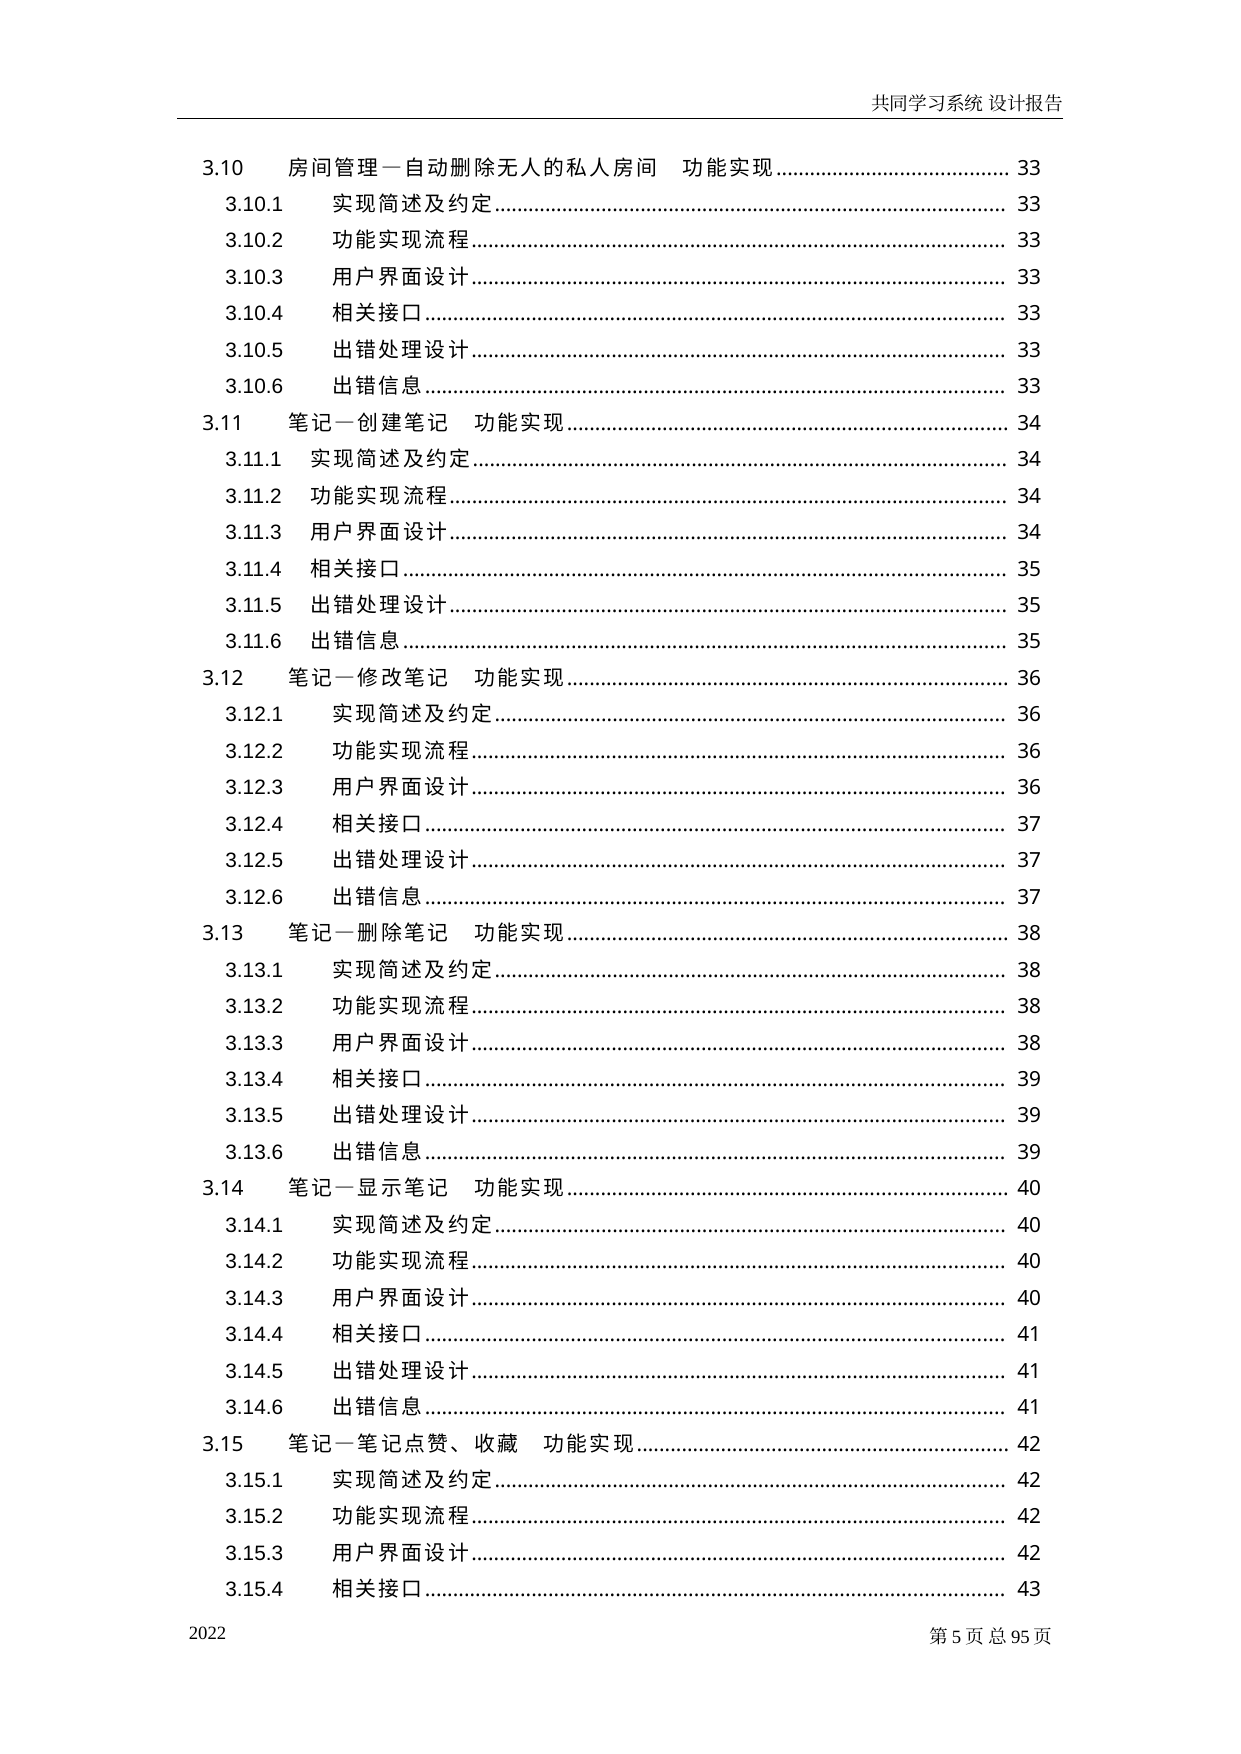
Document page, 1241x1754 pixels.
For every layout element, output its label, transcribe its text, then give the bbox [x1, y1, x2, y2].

text 3.12.1 实现简述及约定 36 [222, 695, 1061, 731]
text 3.15.1 实现简述及约定 42 [222, 1460, 1061, 1497]
text 3.14.6 出错信息 41 [222, 1387, 1061, 1424]
text 3.14.5 出错处理设计 41 [222, 1351, 1061, 1387]
text 3.10.6 出错信息 33 [222, 367, 1061, 403]
text 3.11.3 用户界面设计 34 [222, 512, 1061, 549]
text 3.10.1 实现简述及约定 33 [222, 184, 1061, 221]
text 3.11.4 相关接口 35 [222, 549, 1061, 585]
text 3.10.4 相关接口 33 [222, 294, 1061, 330]
text 3.13 笔记—删除笔记 功能实现 38 [201, 913, 1061, 950]
text 3.15.2 功能实现流程 42 [222, 1497, 1061, 1533]
text 3.15.3 用户界面设计 42 [222, 1533, 1061, 1570]
text 3.11.5 出错处理设计 35 [222, 585, 1061, 622]
text 3.15.4 相关接口 43 [222, 1570, 1061, 1606]
text 3.12.3 用户界面设计 36 [222, 768, 1061, 804]
text 3.15 笔记—笔记点赞、收藏 功能实现 42 [201, 1424, 1061, 1460]
text 3.13.5 出错处理设计 39 [222, 1096, 1061, 1132]
text 3.13.4 相关接口 39 [222, 1059, 1061, 1096]
text 3.14.1 实现简述及约定 40 [222, 1205, 1061, 1242]
text 3.10.3 用户界面设计 33 [222, 257, 1061, 294]
text 3.14 笔记—显示笔记 功能实现 40 [201, 1169, 1061, 1205]
text 3.10.5 出错处理设计 33 [222, 330, 1061, 367]
text 3.11 笔记—创建笔记 功能实现 34 [201, 403, 1061, 439]
text 3.11.6 出错信息 35 [222, 622, 1061, 658]
text 3.14.2 功能实现流程 40 [222, 1242, 1061, 1278]
text 3.12.6 出错信息 37 [222, 877, 1061, 913]
text 3.11.2 功能实现流程 34 [222, 476, 1061, 512]
text 3.13.2 功能实现流程 38 [222, 986, 1061, 1023]
text 3.11.1 实现简述及约定 34 [222, 439, 1061, 476]
text 3.14.4 相关接口 41 [222, 1314, 1061, 1351]
text 3.14.3 用户界面设计 40 [222, 1278, 1061, 1314]
text 3.10.2 功能实现流程 33 [222, 221, 1061, 257]
text 3.13.6 出错信息 39 [222, 1132, 1061, 1169]
text 3.12.4 相关接口 37 [222, 804, 1061, 841]
text 3.13.1 实现简述及约定 38 [222, 950, 1061, 986]
text 3.12 笔记—修改笔记 功能实现 36 [201, 658, 1061, 695]
text 3.13.3 用户界面设计 38 [222, 1023, 1061, 1059]
text 3.12.2 功能实现流程 36 [222, 731, 1061, 768]
text 3.10 房间管理—自动删除无人的私人房间 功能实现 33 [201, 148, 1061, 184]
text 3.12.5 出错处理设计 37 [222, 841, 1061, 877]
